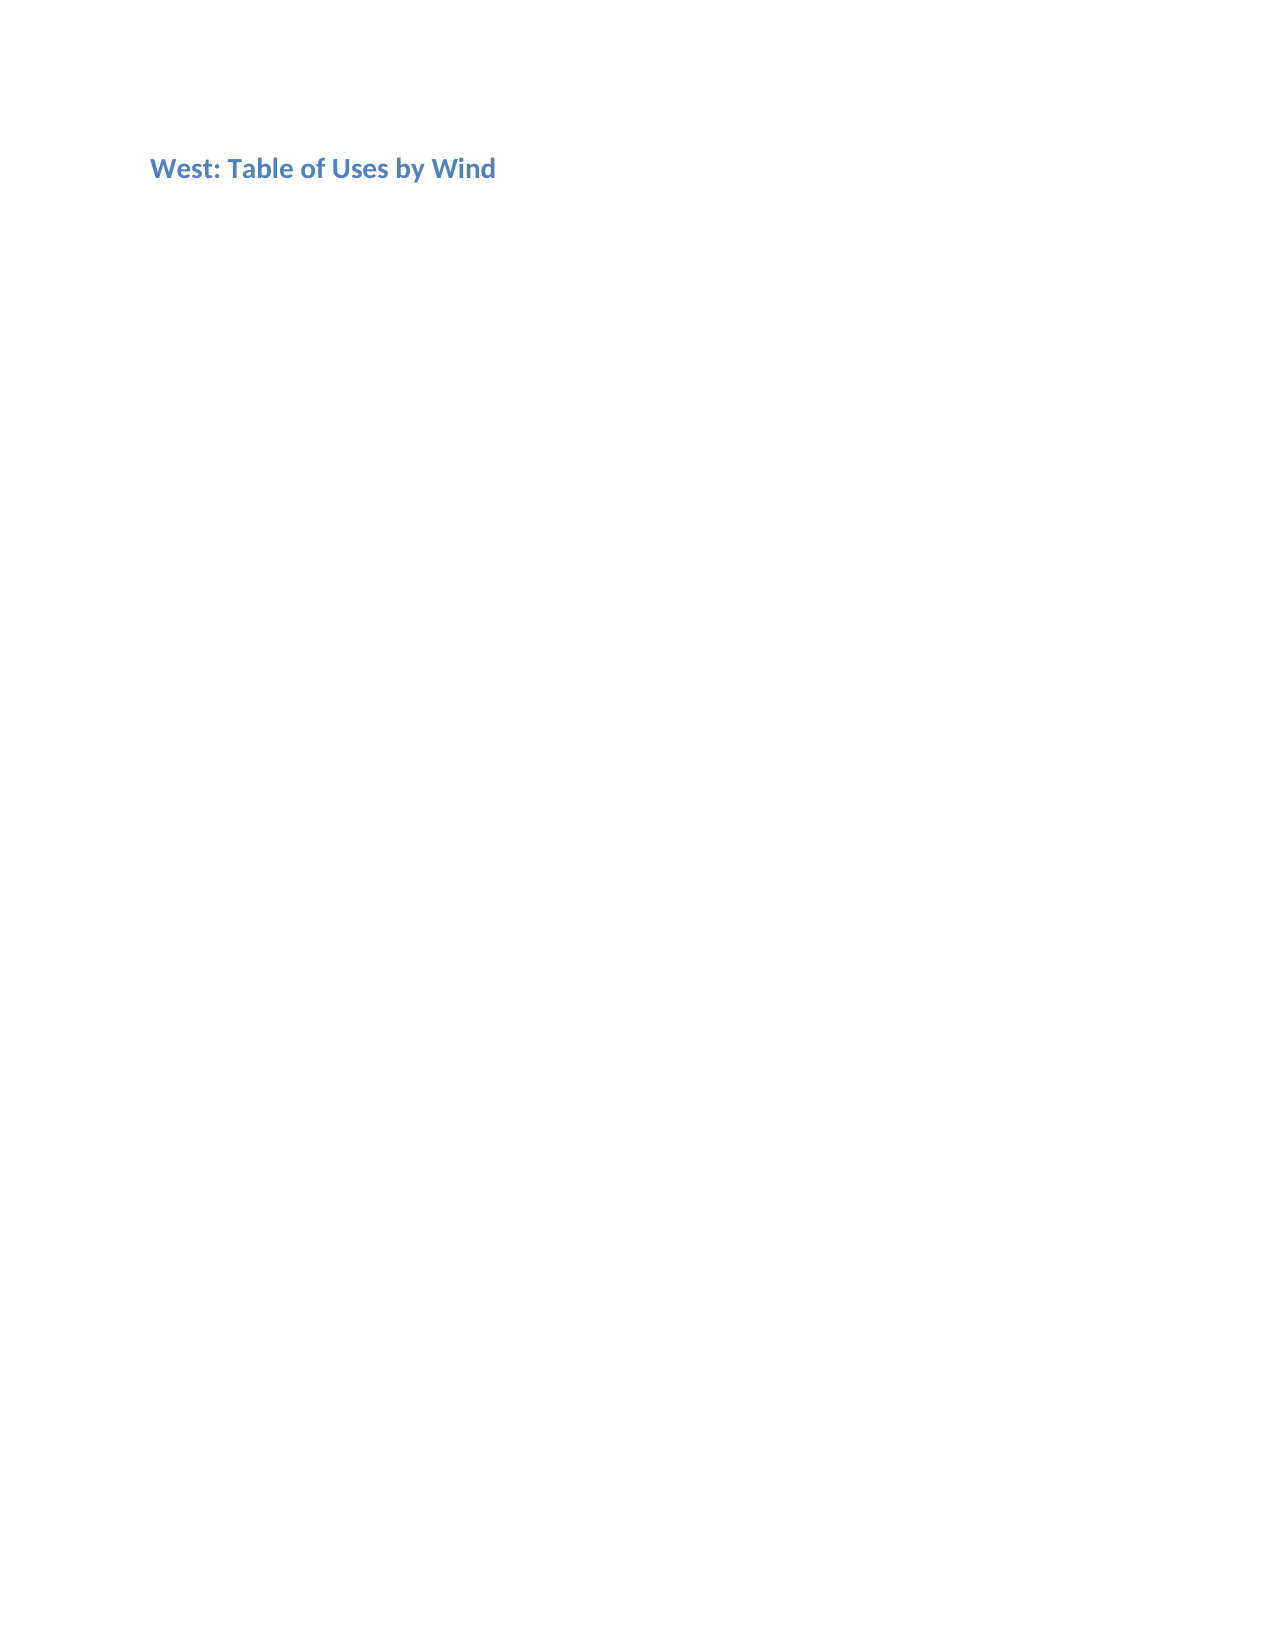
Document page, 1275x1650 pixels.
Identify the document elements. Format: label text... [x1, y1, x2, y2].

subtitle West: Table of Uses by Wind [150, 150, 1125, 186]
